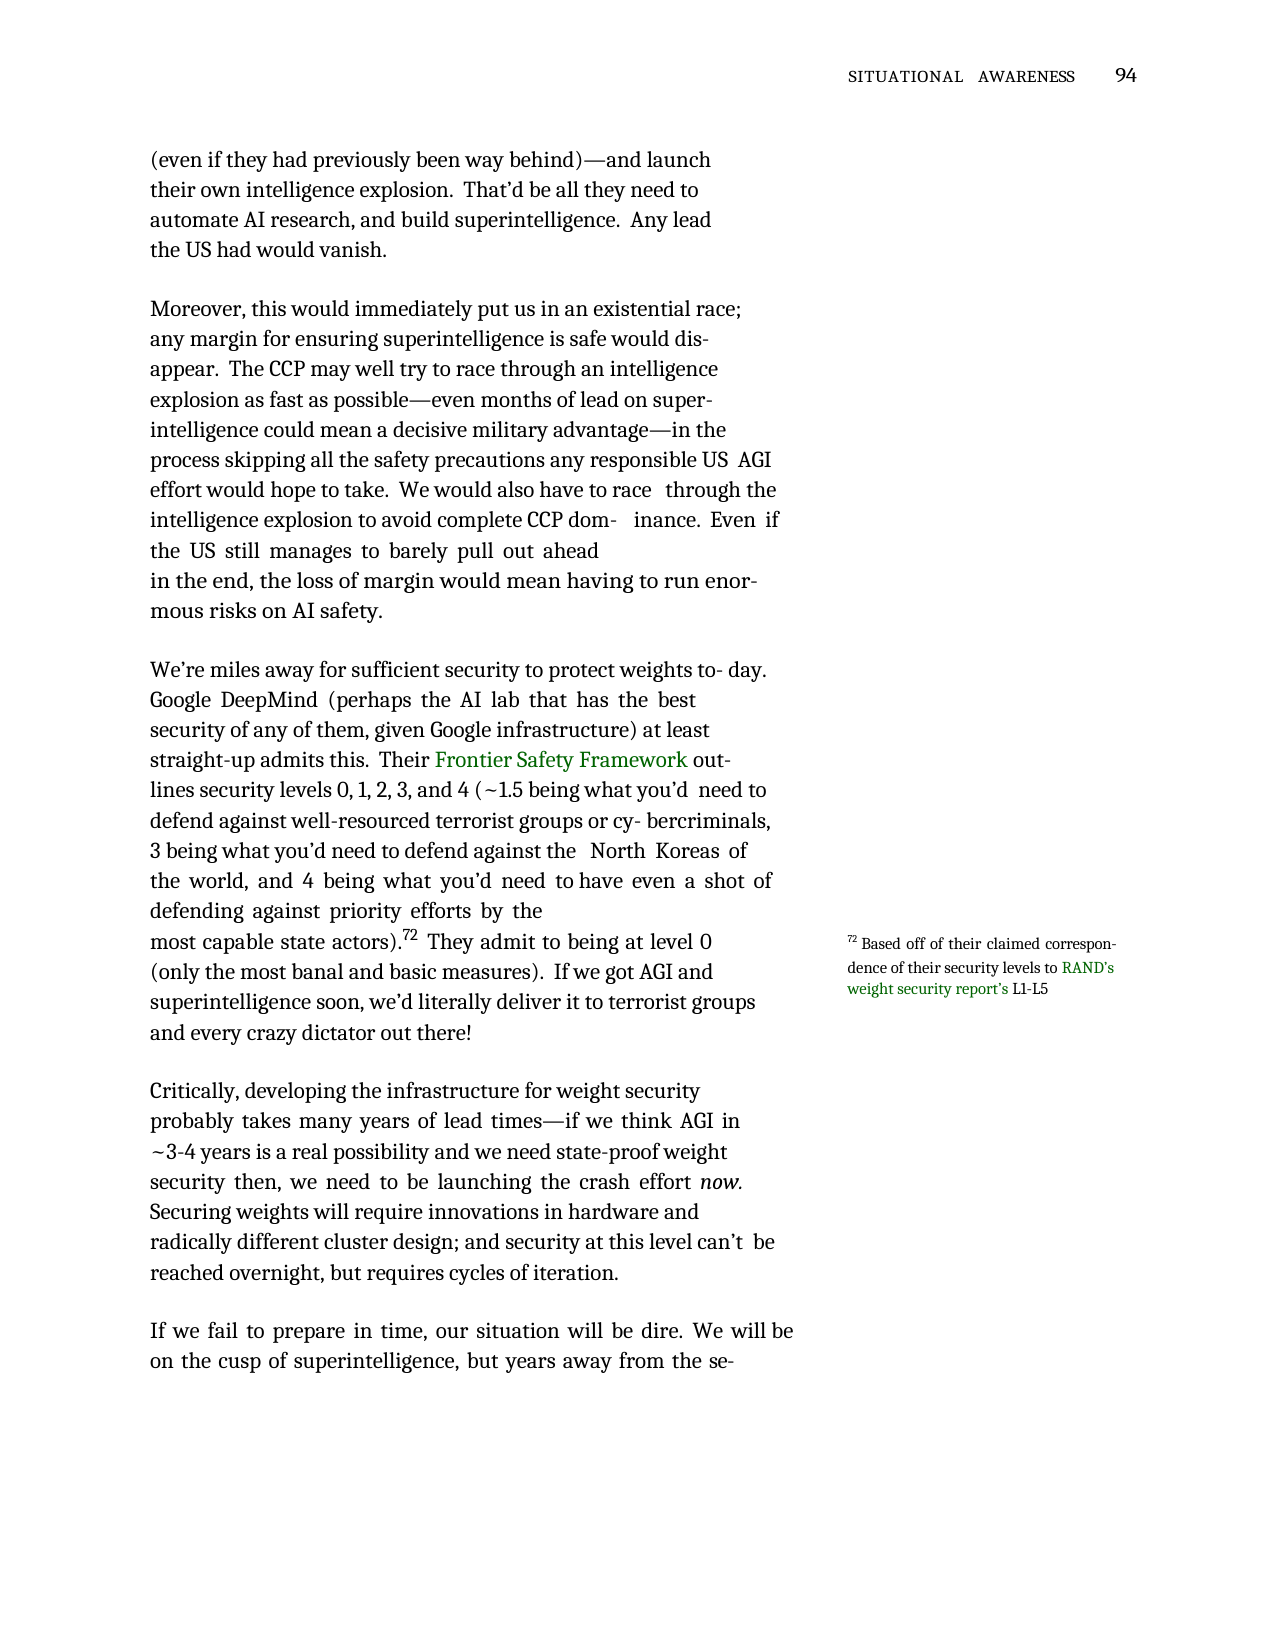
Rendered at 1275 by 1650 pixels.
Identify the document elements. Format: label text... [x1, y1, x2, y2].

text dence of their security levels to RAND’s weight security report’s L1-L5 [847, 959, 1142, 998]
text ~3-4 years is a real possibility and we need state-proof weight security then, we need to be launching the crash effort now. [150, 1138, 781, 1195]
text (only the most banal and basic measures). If we got AGI and superintelligence soon, we’d literally deliver it to terrorist groups and every crazy dictator out there! [150, 959, 781, 1046]
text If we fail to prepare in time, our situation will be dire. We will be on the cusp of superintelligence, but years away from the se- [150, 1318, 796, 1374]
text (even if they had previously been way behind)—and launch their own intelligence explosion. That’d be all they need to automate AI research, and build superintelligence. Any lead the US had would vanish. [150, 147, 754, 263]
text We’re miles away for sufficient security to protect weights to- day. Google DeepMind (perhaps the AI lab that has the best security of any of them, given Google infrastructure) at least straight-up admits this. Their Frontier Safety Framework out- lines security levels 0, 1, 2, 3, and 4 (~1.5 being what you’d need to defend against well-resourced terrorist groups or cy- bercriminals, 3 being what you’d need to defend against the North Koreas of the world, and 4 being what you’d need to have even a shot of defending against priority efforts by the [150, 656, 775, 924]
text Critically, developing the infrastructure for weight security probably takes many years of lead times—if we think AGI in [150, 1078, 781, 1135]
text in the end, the loss of margin would mean having to run enor- mous risks on AI safety. [150, 568, 796, 624]
text most capable state actors).72 They admit to being at level 0 72 Based off of their claimed correspon- [150, 928, 1158, 955]
text Securing weights will require innovations in hardware and radically different cluster design; and security at this level can’t be reached overnight, but requires cycles of iteration. [150, 1199, 781, 1286]
text Moreover, this would immediately put us in an existential race; any margin for ensuring superintelligence is safe would dis- appear. The CCP may well try to race through an intelligence explosion as fast as possible—even months of lead on super- intelligence could mean a decisive military advantage—in the process skipping all the safety precautions any responsible US AGI effort would hope to take. We would also have to race through the intelligence explosion to avoid complete CCP dom- inance. Even if the US still manages to barely pull out ahead [150, 296, 785, 564]
